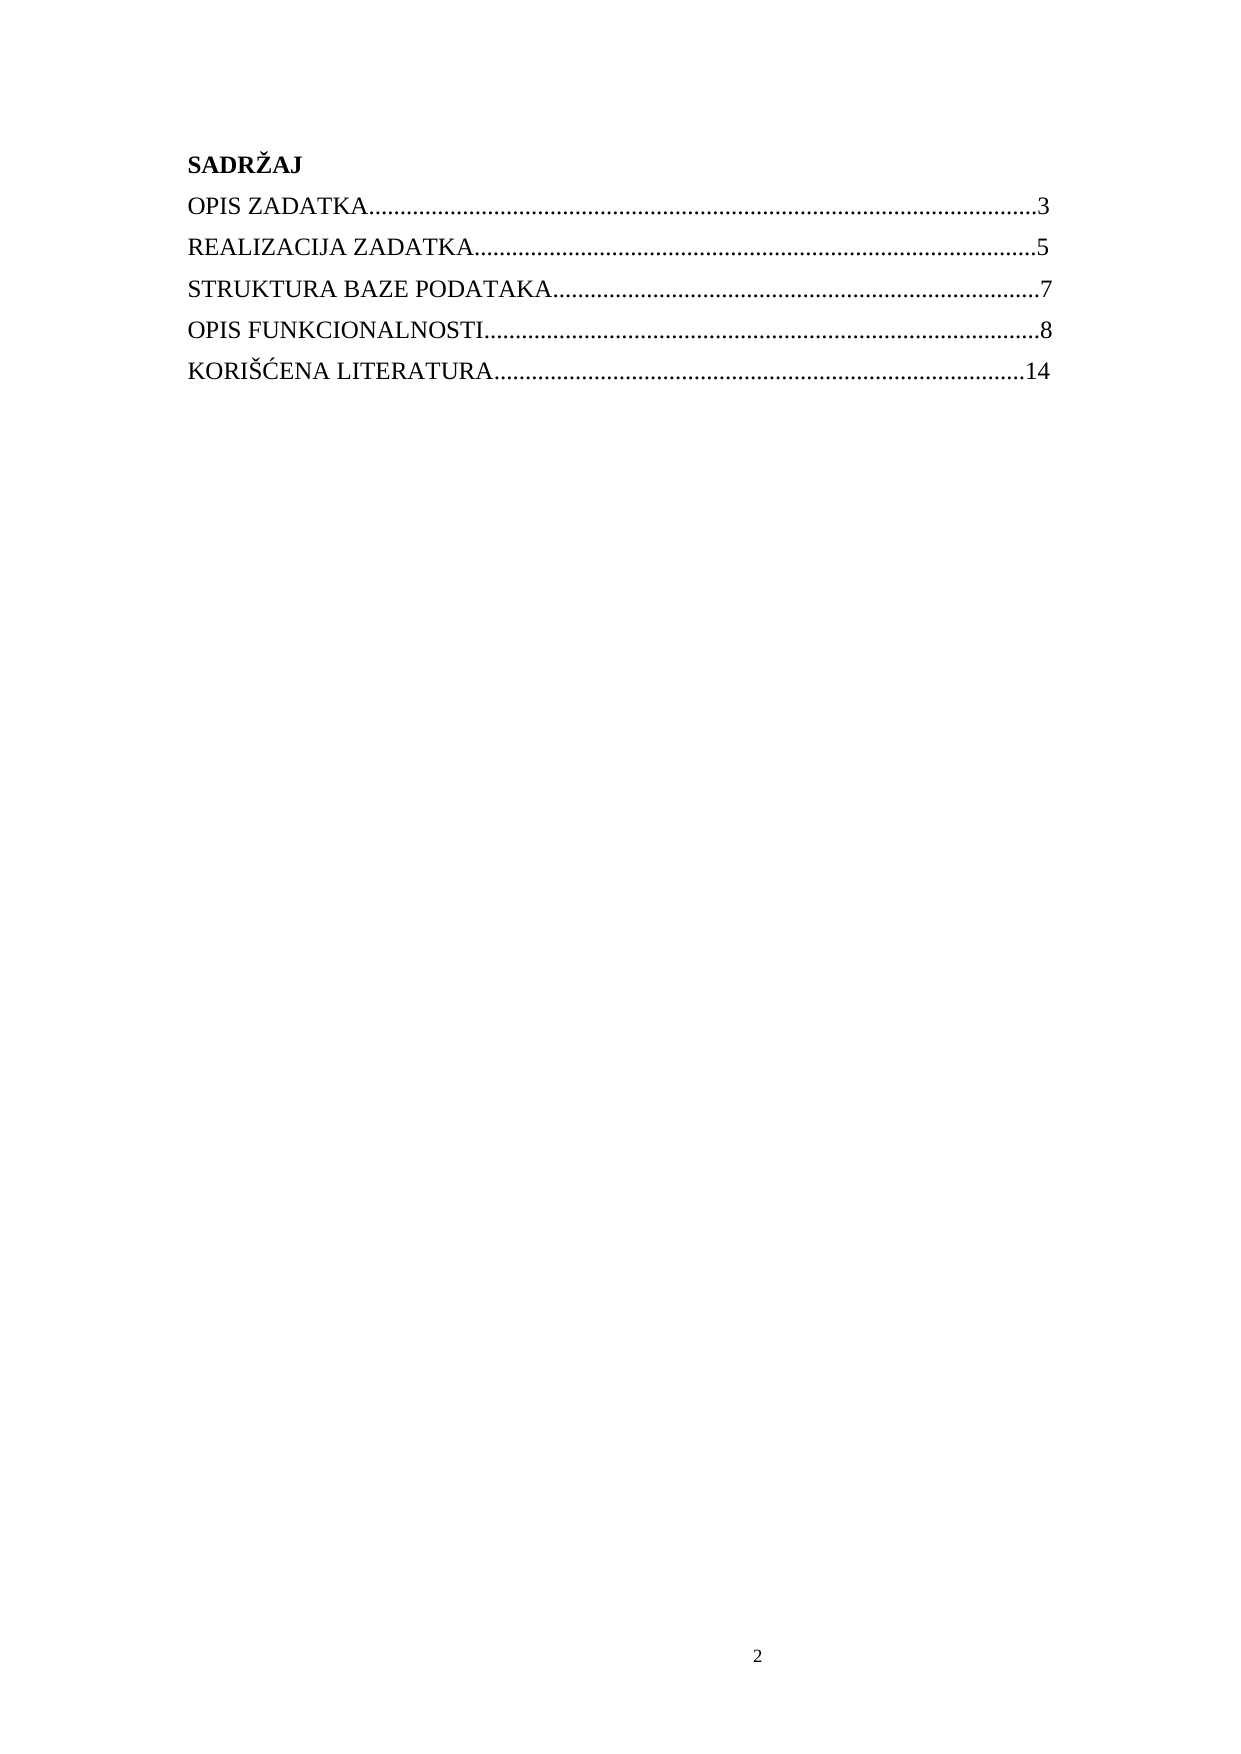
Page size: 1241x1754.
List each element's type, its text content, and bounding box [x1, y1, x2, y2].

text OPIS ZADATKA...........................................................................................................3 [187, 191, 1053, 220]
text REALIZACIJA ZADATKA..........................................................................................5 [187, 232, 1053, 261]
text OPIS FUNKCIONALNOSTI.........................................................................................8 [187, 315, 1053, 344]
text SADRŽAJ [187, 150, 1053, 179]
text STRUKTURA BAZE PODATAKA..............................................................................7 [187, 274, 1053, 302]
text KORIŠĆENA LITERATURA.....................................................................................14 [187, 356, 1053, 385]
